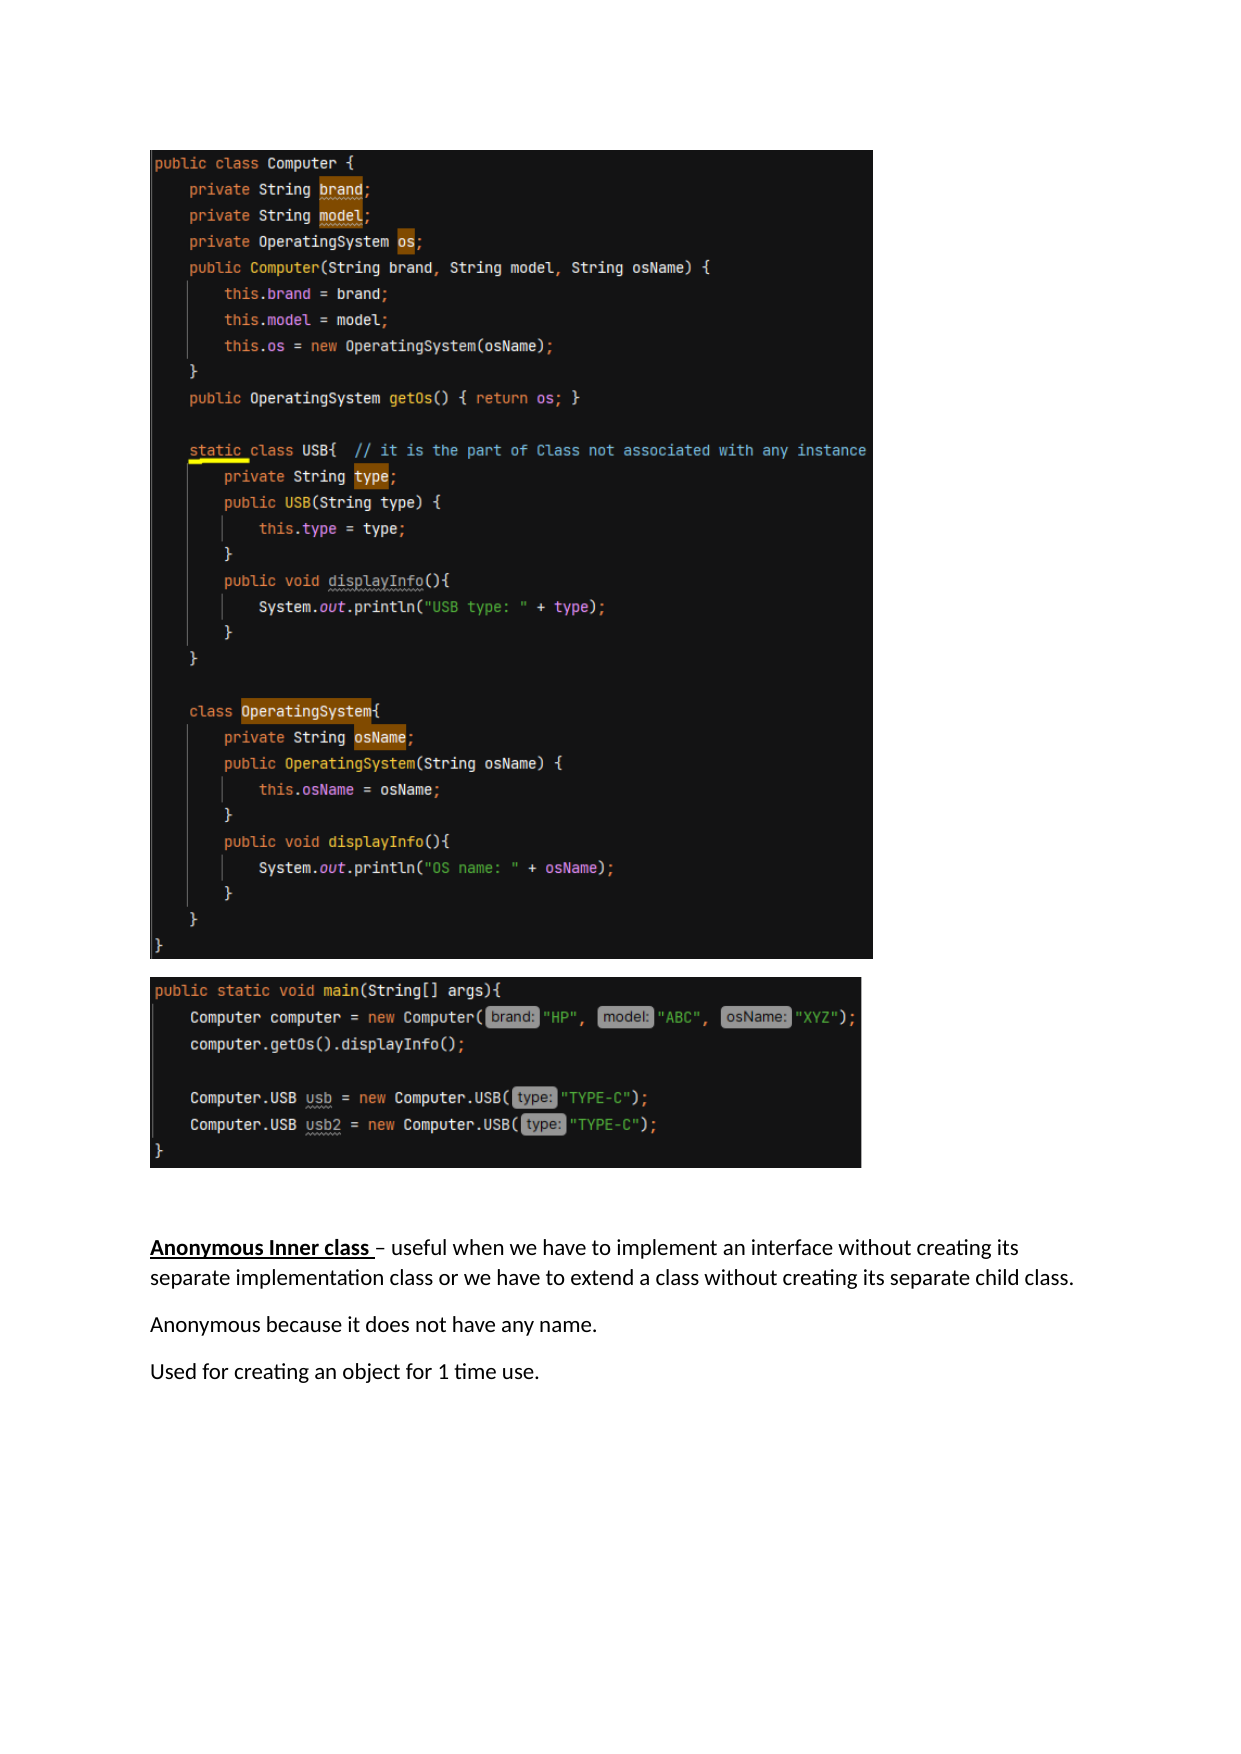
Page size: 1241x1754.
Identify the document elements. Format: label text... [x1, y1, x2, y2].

picture [150, 150, 873, 959]
text Anonymous Inner class – useful when we have to implement an interface without creating its separate implementation class or we have to extend a class without creating its separate child class. [150, 1233, 1090, 1291]
text Anonymous because it does not have any name. [150, 1310, 1090, 1338]
text Used for creating an object for 1 time use. [150, 1357, 1090, 1385]
picture [150, 977, 862, 1168]
